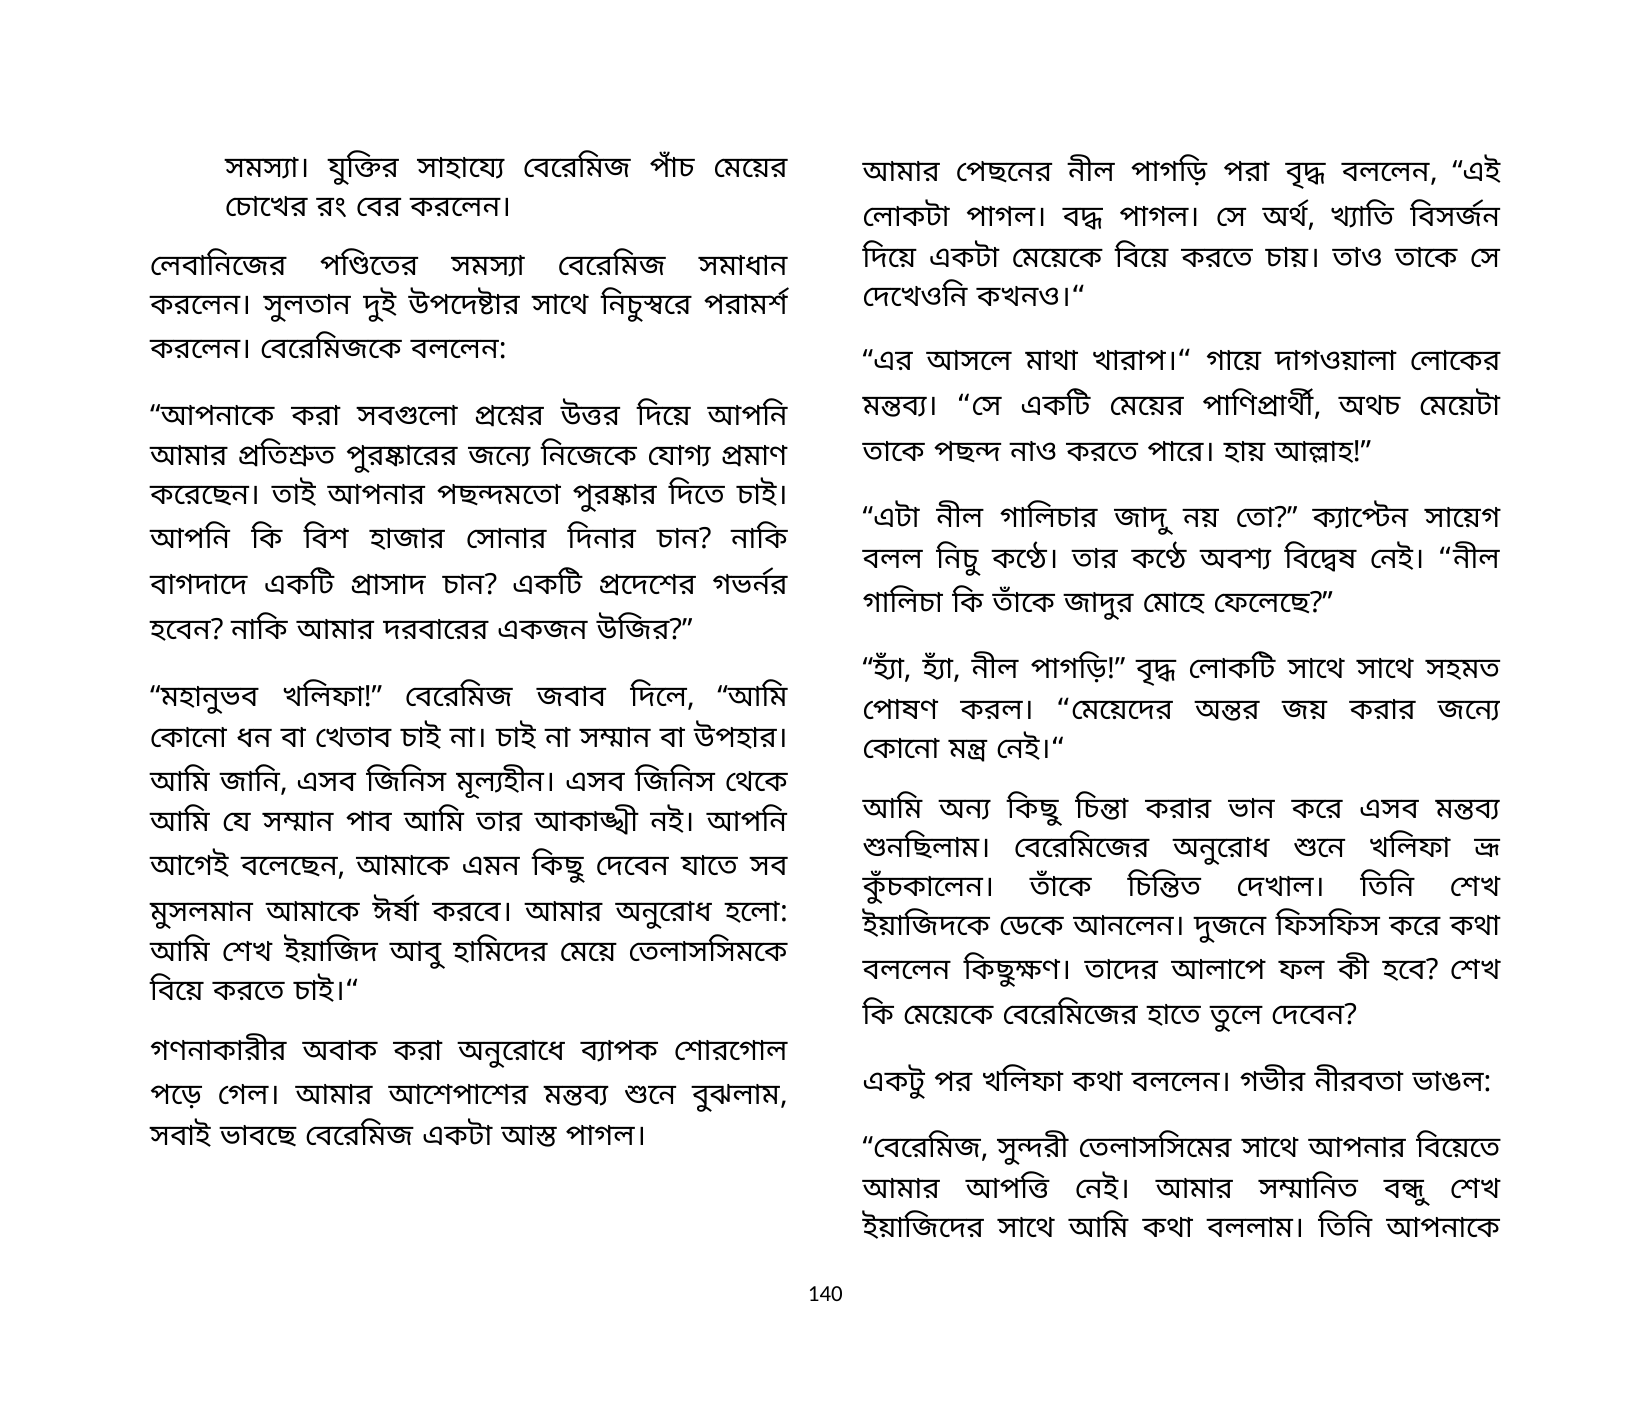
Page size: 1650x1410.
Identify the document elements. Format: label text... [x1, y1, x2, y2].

text “আপনাকে করা সবগুলো প্রশ্নের উত্তর দিয়ে আপনি আমার প্রতিশ্রুত পুরষ্কারের জন্যে নিজেকে যোগ্য প্রমাণ করেছেন। তাই আপনার পছন্দমতো পুরষ্কার দিতে চাই। আপনি কি বিশ হাজার সোনার দিনার চান? নাকি বাগদাদে একটি প্রাসাদ চান? একটি প্রদেশের গভর্নর হবেন? নাকি আমার দরবারের একজন উজির?” [150, 394, 787, 648]
text “মহানুভব খলিফা!” বেরেমিজ জবাব দিলে, “আমি কোনো ধন বা খেতাব চাই না। চাই না সম্মান বা উপহার। আমি জানি, এসব জিনিস মূল্যহীন। এসব জিনিস থেকে আমি যে সম্মান পাব আমি তার আকাঙ্খী নই। আপনি আগেই বলেছেন, আমাকে এমন কিছু দেবেন যাতে সব মুসলমান আমাকে ঈর্ষা করবে। আমার অনুরোধ হলো: আমি শেখ ইয়াজিদ আবু হামিদের মেয়ে তেলাসসিমকে বিয়ে করতে চাই।“ [150, 675, 787, 1008]
text আমার পেছনের নীল পাগড়ি পরা বৃদ্ধ বললেন, “এই লোকটা পাগল। বদ্ধ পাগল। সে অর্থ, খ্যাতি বিসর্জন দিয়ে একটা মেয়েকে বিয়ে করতে চায়। তাও তাকে সে দেখেওনি কখনও।“ [862, 150, 1500, 313]
text “এটা নীল গালিচার জাদু নয় তো?” ক্যাপ্টেন সায়েগ বলল নিচু কণ্ঠে। তার কণ্ঠে অবশ্য বিদ্বেষ নেই। “নীল গালিচা কি তাঁকে জাদুর মোহে ফেলেছে?” [862, 497, 1500, 621]
text আমি অন্য কিছু চিন্তা করার ভান করে এসব মন্তব্য শুনছিলাম। বেরেমিজের অনুরোধ শুনে খলিফা ভ্রূ কুঁচকালেন। তাঁকে চিন্তিত দেখাল। তিনি শেখ ইয়াজিদকে ডেকে আনলেন। দুজনে ফিসফিস করে কথা বললেন কিছুক্ষণ। তাদের আলাপে ফল কী হবে? শেখ কি মেয়েকে বেরেমিজের হাতে তুলে দেবেন? [862, 791, 1500, 1033]
text একটু পর খলিফা কথা বললেন। গভীর নীরবতা ভাঙল: [862, 1060, 1500, 1100]
text গণনাকারীর অবাক করা অনুরোধে ব্যাপক শোরগোল পড়ে গেল। আমার আশেপাশের মন্তব্য শুনে বুঝলাম, সবাই ভাবছে বেরেমিজ একটা আস্ত পাগল। [150, 1033, 787, 1152]
text “এর আসলে মাথা খারাপ।“ গায়ে দাগওয়ালা লোকের মন্তব্য। “সে একটি মেয়ের পাণিপ্রার্থী, অথচ মেয়েটা তাকে পছন্দ নাও করতে পারে। হায় আল্লাহ!” [862, 339, 1500, 470]
text লেবানিজের পণ্ডিতের সমস্যা বেরেমিজ সমাধান করলেন। সুলতান দুই উপদেষ্টার সাথে নিচুস্বরে পরামর্শ করলেন। বেরেমিজকে বললেন: [150, 249, 787, 367]
text “হ্যাঁ, হ্যাঁ, নীল পাগড়ি!” বৃদ্ধ লোকটি সাথে সাথে সহমত পোষণ করল। “মেয়েদের অন্তর জয় করার জন্যে কোনো মন্ত্র নেই।“ [862, 648, 1500, 765]
